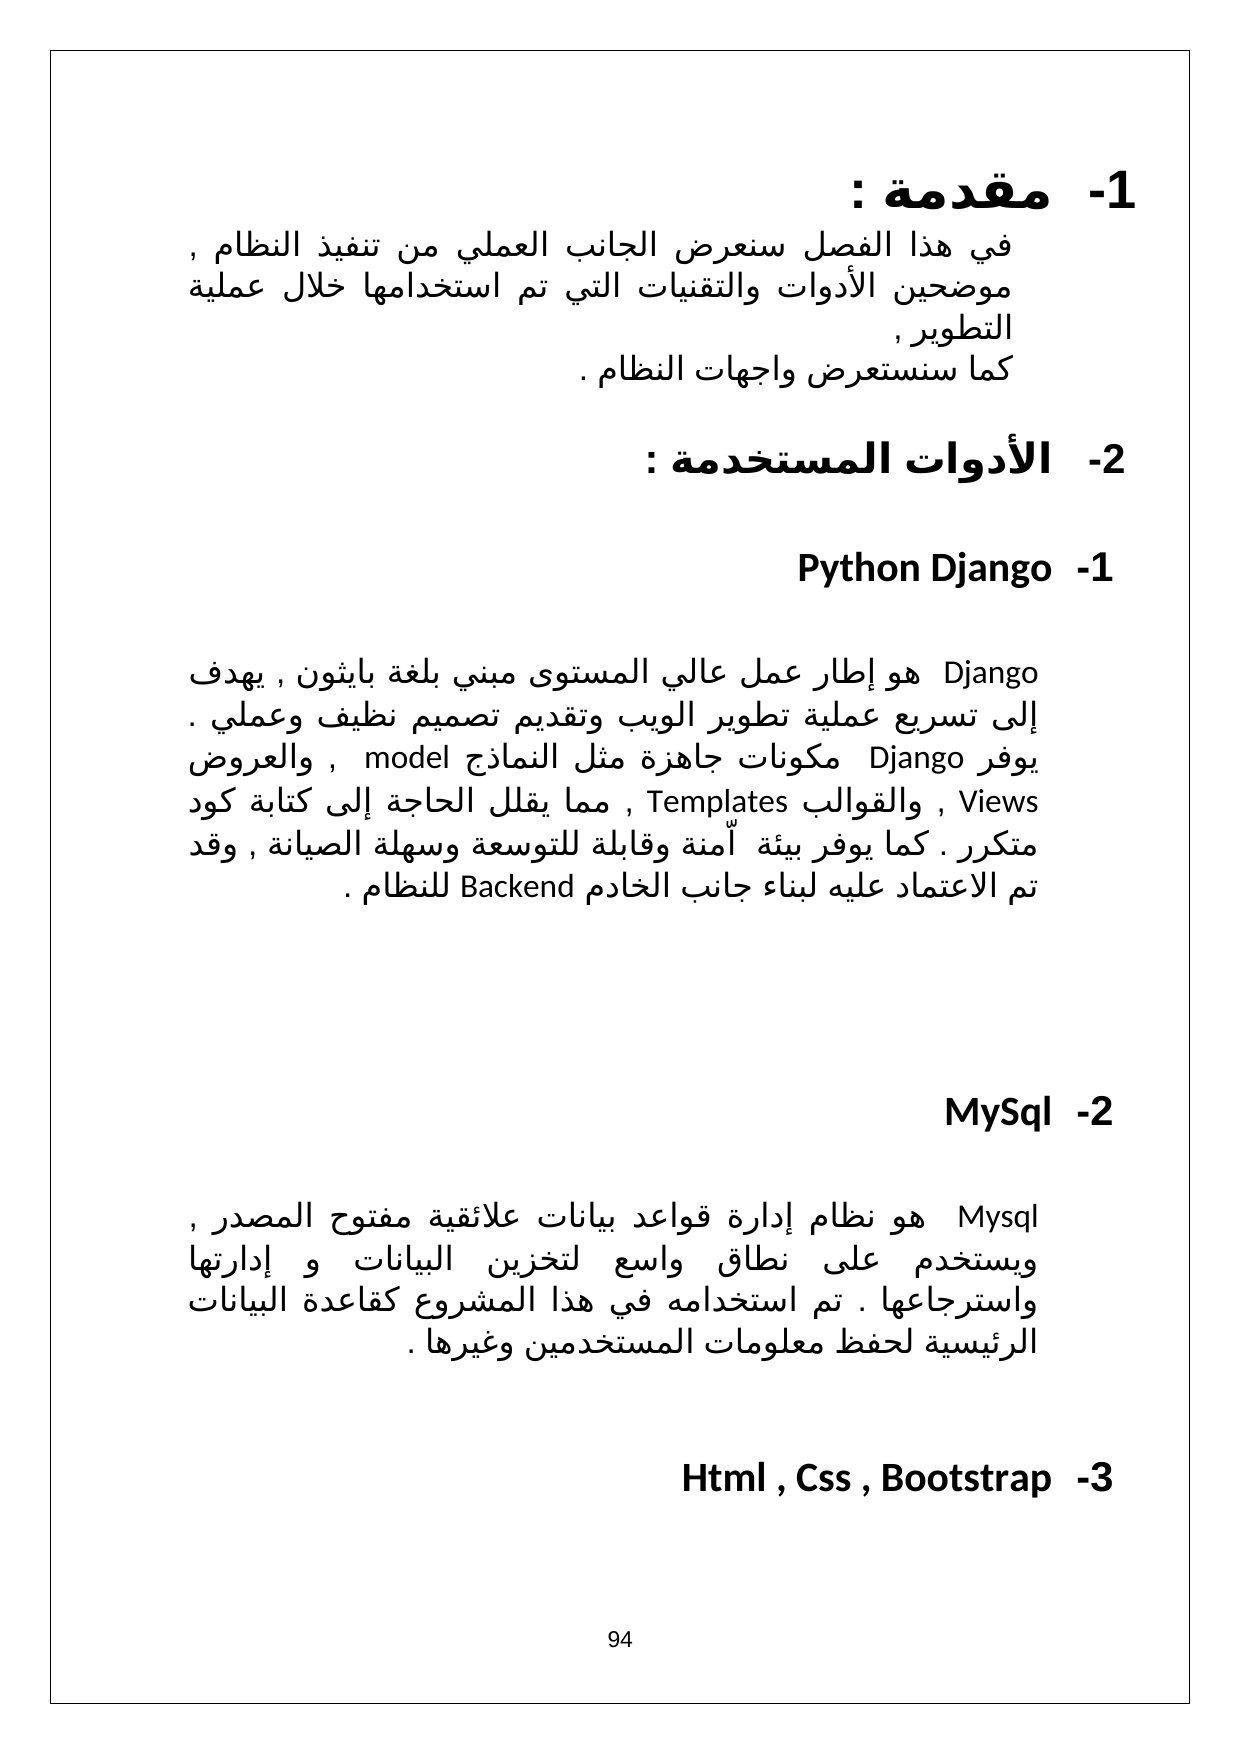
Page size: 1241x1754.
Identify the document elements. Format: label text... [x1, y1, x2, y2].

list Python Django [187, 541, 1076, 592]
list الأدوات المستخدمة : [187, 435, 1088, 483]
list مقدمة : [187, 158, 1088, 220]
list في هذا الفصل سنعرض الجانب العملي من تنفيذ النظام , موضحين الأدوات والتقنيات التي تم استخدامها خلال عملية التطوير , [187, 225, 1013, 346]
list Mysql هو نظام إدارة قواعد بيانات علائقية مفتوح المصدر , ويستخدم على نطاق واسع لتخزين البيانات و إدارتها واسترجاعها . تم استخدامه في هذا المشروع كقاعدة البيانات الرئيسية لحفظ معلومات المستخدمين وغيرها . [187, 1195, 1039, 1360]
list Django هو إطار عمل عالي المستوى مبني بلغة بايثون , يهدف إلى تسريع عملية تطوير الويب وتقديم تصميم نظيف وعملي . يوفر Django مكونات جاهزة مثل النماذج model , والعروض Views , والقوالب Templates , مما يقلل الحاجة إلى كتابة كود متكرر . كما يوفر بيئة اّمنة وقابلة للتوسعة وسهلة الصيانة , وقد تم الاعتماد عليه لبناء جانب الخادم Backend للنظام . [187, 651, 1039, 906]
list MySql [187, 1085, 1076, 1136]
list Html , Css , Bootstrap [187, 1451, 1076, 1502]
list كما سنستعرض واجهات النظام . [187, 349, 1013, 388]
